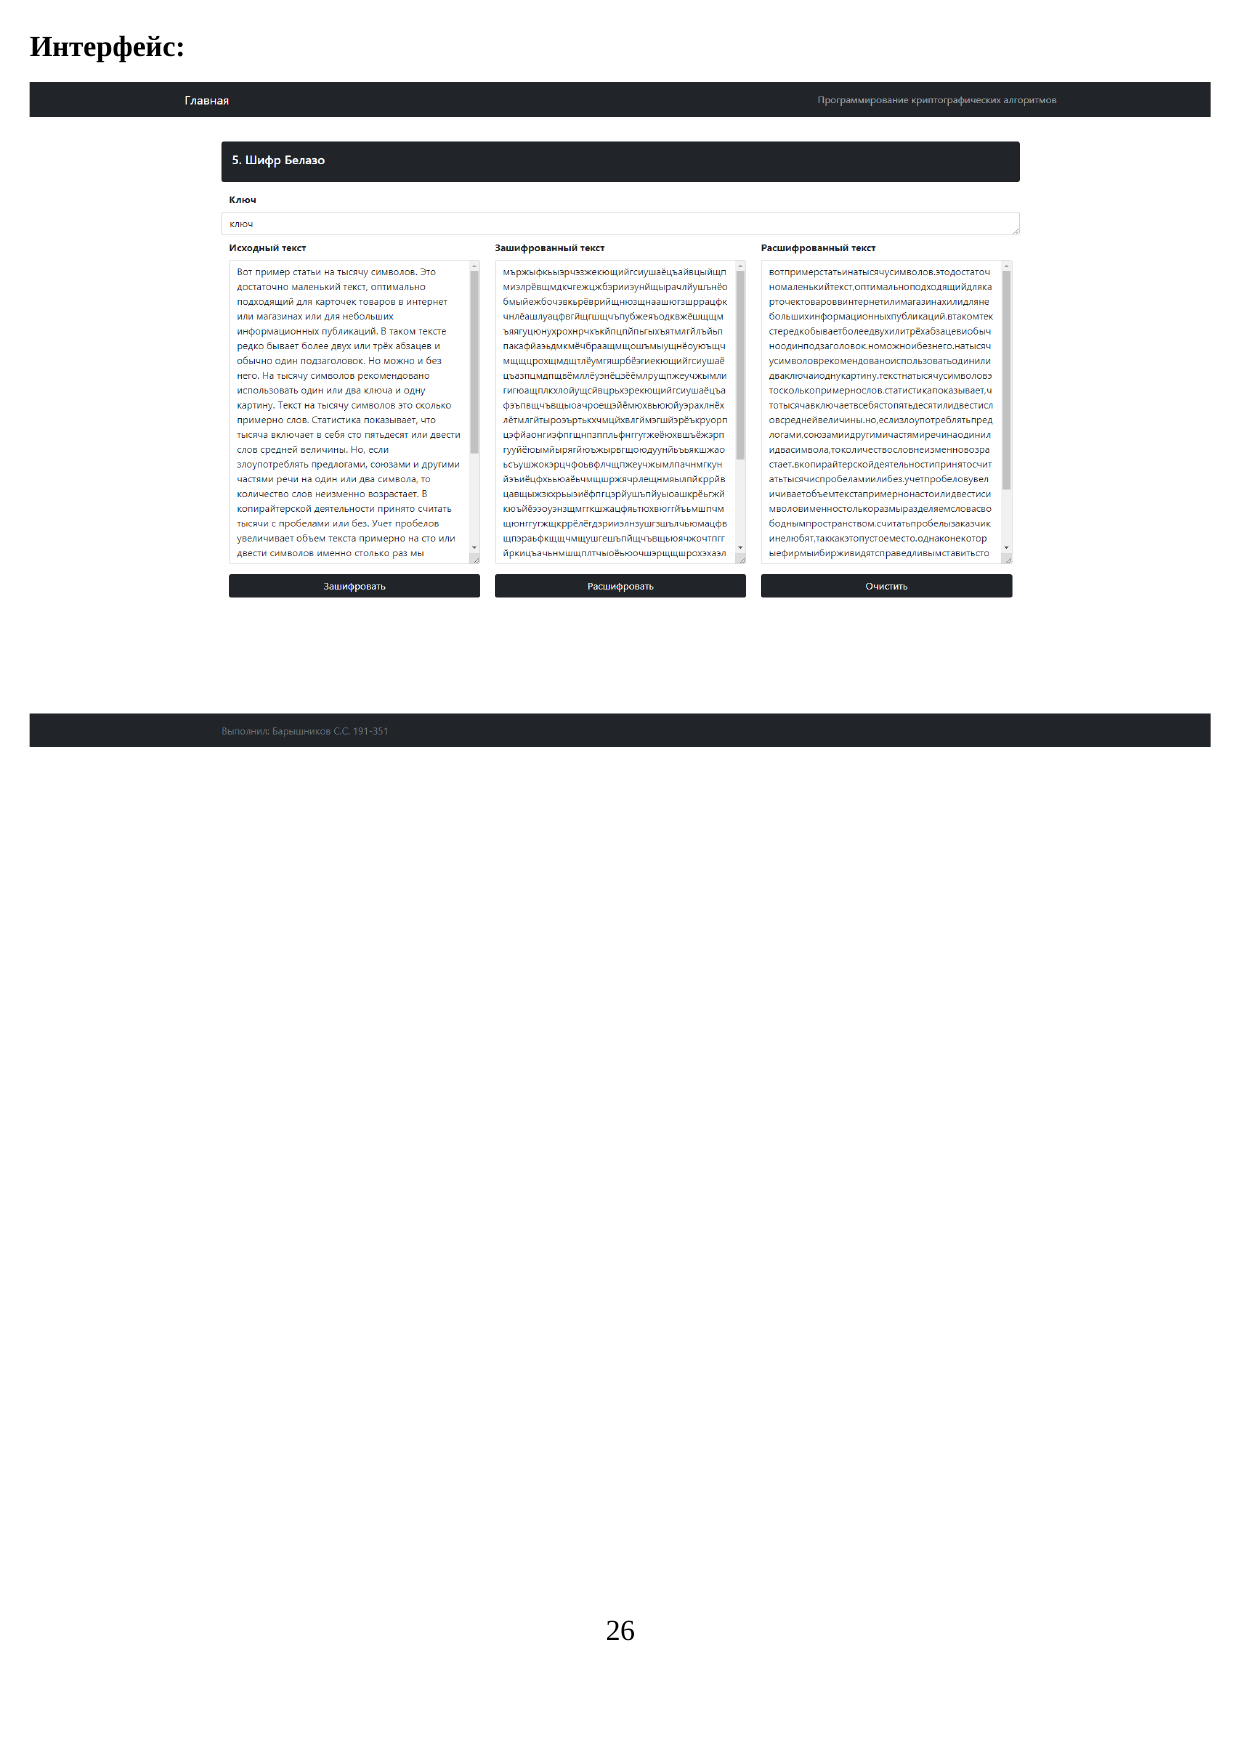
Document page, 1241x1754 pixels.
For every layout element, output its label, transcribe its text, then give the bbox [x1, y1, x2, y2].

picture [29, 82, 1211, 747]
text Интерфейс: [29, 29, 1211, 63]
